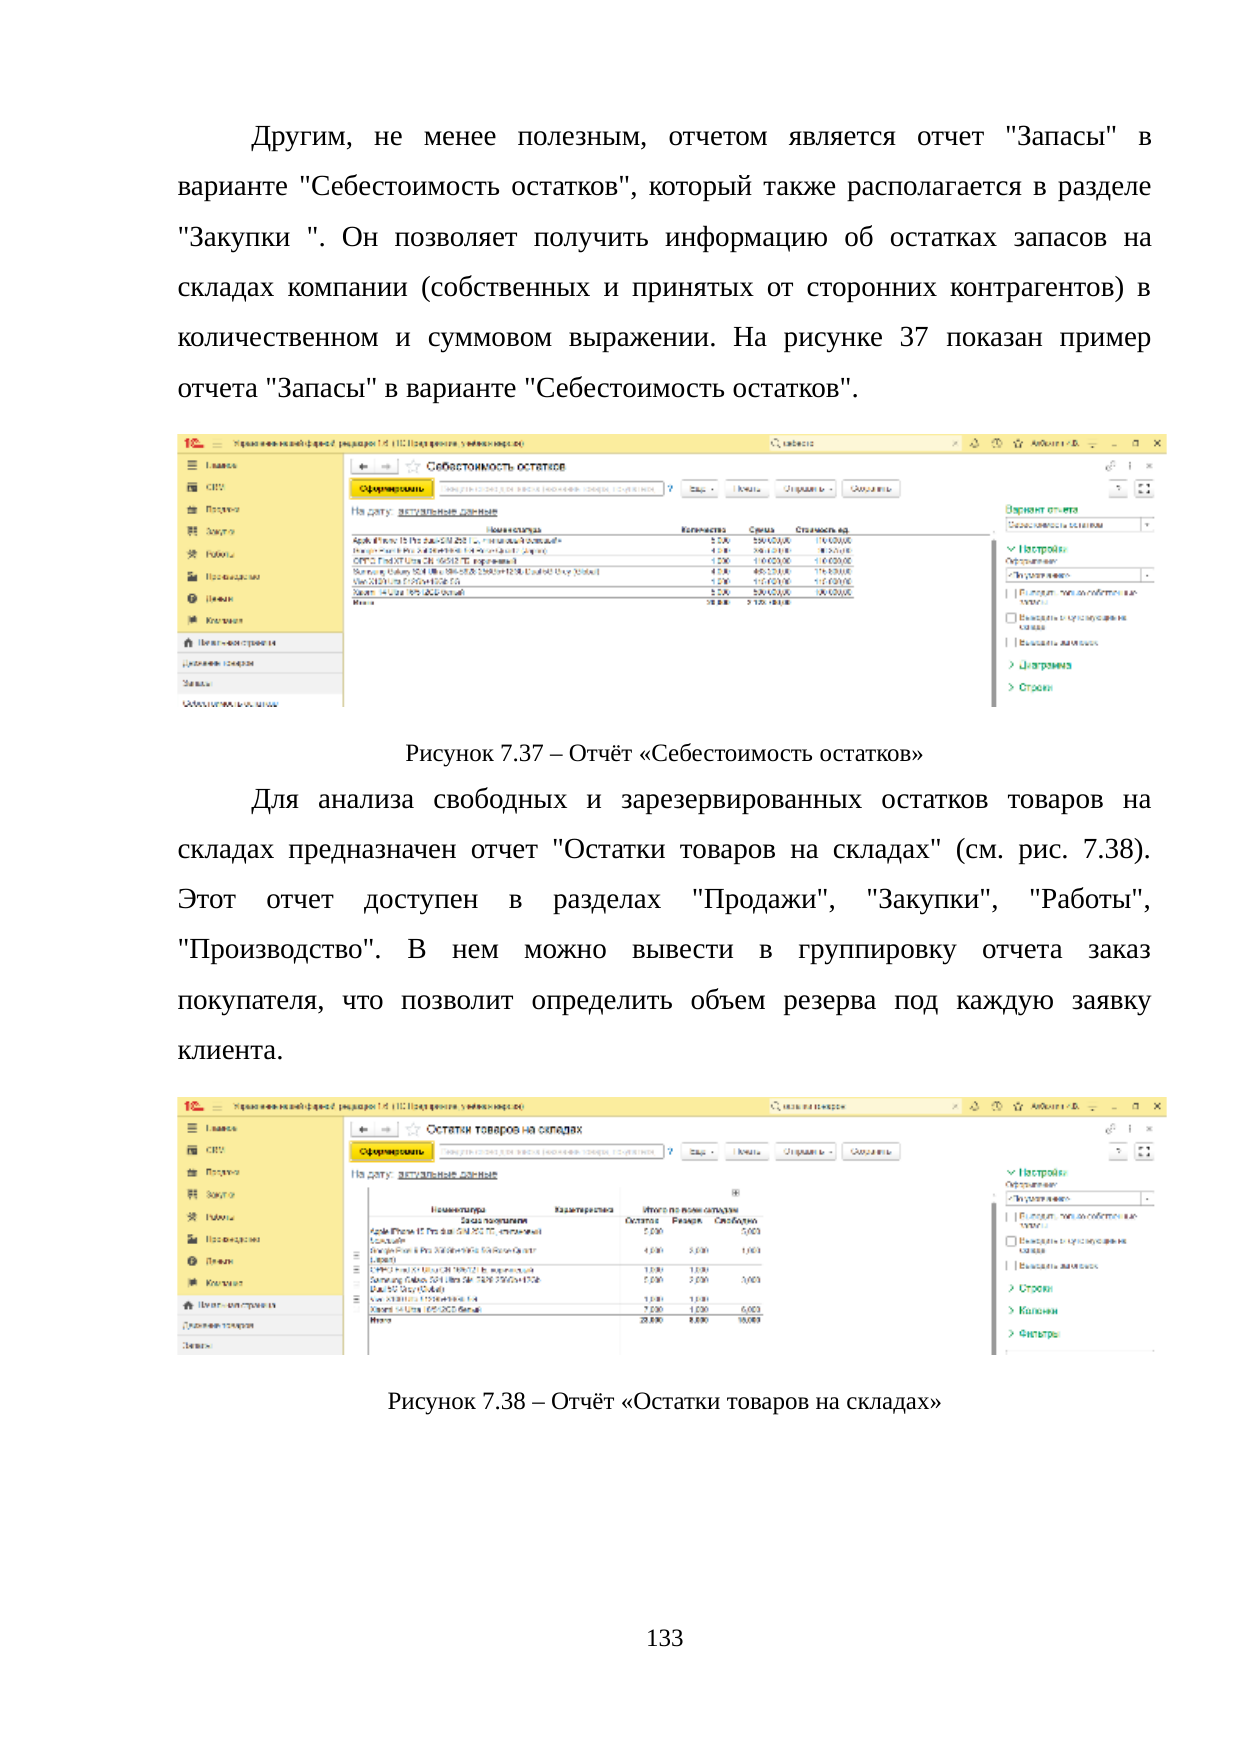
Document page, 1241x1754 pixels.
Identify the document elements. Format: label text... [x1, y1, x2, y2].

text Рисунок 7.37 – Отчёт «Себестоимость остатков» [177, 738, 1152, 766]
picture [177, 434, 1167, 707]
text Для анализа свободных и зарезервированных остатков товаров на складах предназначен отчет "Остатки товаров на складах" (см. рис. 7.38). Этот отчет доступен в разделах "Продажи", "Закупки", "Работы", "Производство". В нем можно вывести в группировку отчета заказ покупателя, что позволит определить объем резерва под каждую заявку клиента. [177, 781, 1152, 1066]
text Рисунок 7.38 – Отчёт «Остатки товаров на складах» [177, 1386, 1152, 1414]
picture [177, 1097, 1167, 1355]
text Другим, не менее полезным, отчетом является отчет "Запасы" в варианте "Себестоимость остатков", который также располагается в разделе "Закупки ". Он позволяет получить информацию об остатках запасов на складах компании (собственных и принятых от сторонних контрагентов) в количественном и суммовом выражении. На рисунке 37 показан пример отчета "Запасы" в варианте "Себестоимость остатков". [177, 118, 1152, 403]
